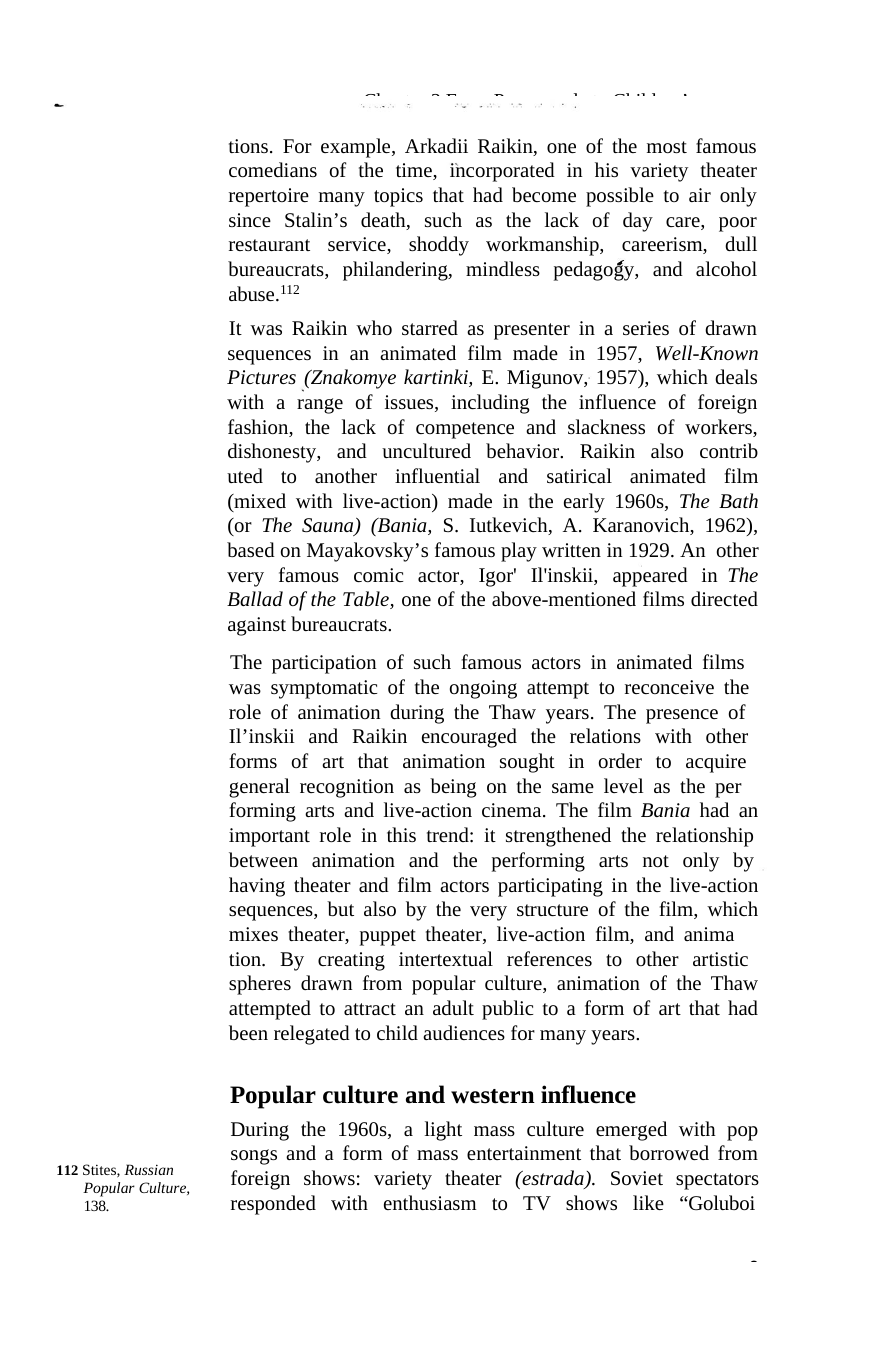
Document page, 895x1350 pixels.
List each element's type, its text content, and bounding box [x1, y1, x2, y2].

picture [50, 99, 767, 871]
text The participation of such famous actors in animated films was symptomatic of the ongoing attempt to reconceive the role of animation during the Thaw years. The presence of Il’inskii and Raikin encouraged the relations with other forms of art that animation sought in order to acquire general recognition as being on the same level as the per­ forming arts and live-action cinema. The film Bania had an important role in this trend: it strengthened the relationship between animation and the performing arts not only by having theater and film actors participating in the live-action sequences, but also by the very structure of the film, which mixes theater, puppet theater, live-action film, and anima­ tion. By creating intertextual references to other artistic spheres drawn from popular culture, animation of the Thaw attempted to attract an adult public to a form of art that had been relegated to child audiences for many years. [229, 650, 771, 1045]
list Stites, Russian Popular Culture, 138. [56, 1161, 190, 1214]
subtitle Popular culture and western influence [230, 1080, 895, 1109]
text It was Raikin who starred as presenter in a series of drawn sequences in an animated film made in 1957, Well-Known Pictures (Znakomye kartinki, E. Migunov, 1957), which deals with a range of issues, including the influence of foreign fashion, the lack of competence and slackness of workers, dishonesty, and uncultured behavior. Raikin also contrib­ uted to another influential and satirical animated film (mixed with live-action) made in the early 1960s, The Bath (or The Sauna) (Bania, S. Iutkevich, A. Karanovich, 1962), based on Mayakovsky’s famous play written in 1929. An­ other very famous comic actor, Igor' Il'inskii, appeared in The Ballad of the Table, one of the above-mentioned films directed against bureaucrats. [227, 316, 758, 636]
text During the 1960s, a light mass culture emerged with pop songs and a form of mass entertainment that borrowed from foreign shows: variety theater (estrada). Soviet spectators responded with enthusiasm to TV shows like “Goluboi [230, 1117, 759, 1215]
text tions. For example, Arkadii Raikin, one of the most famous comedians of the time, incorporated in his variety theater repertoire many topics that had become possible to air only since Stalin’s death, such as the lack of day care, poor restaurant service, shoddy workmanship, careerism, dull bureaucrats, philandering, mindless pedagogy, and alcohol abuse.112 [228, 133, 758, 306]
